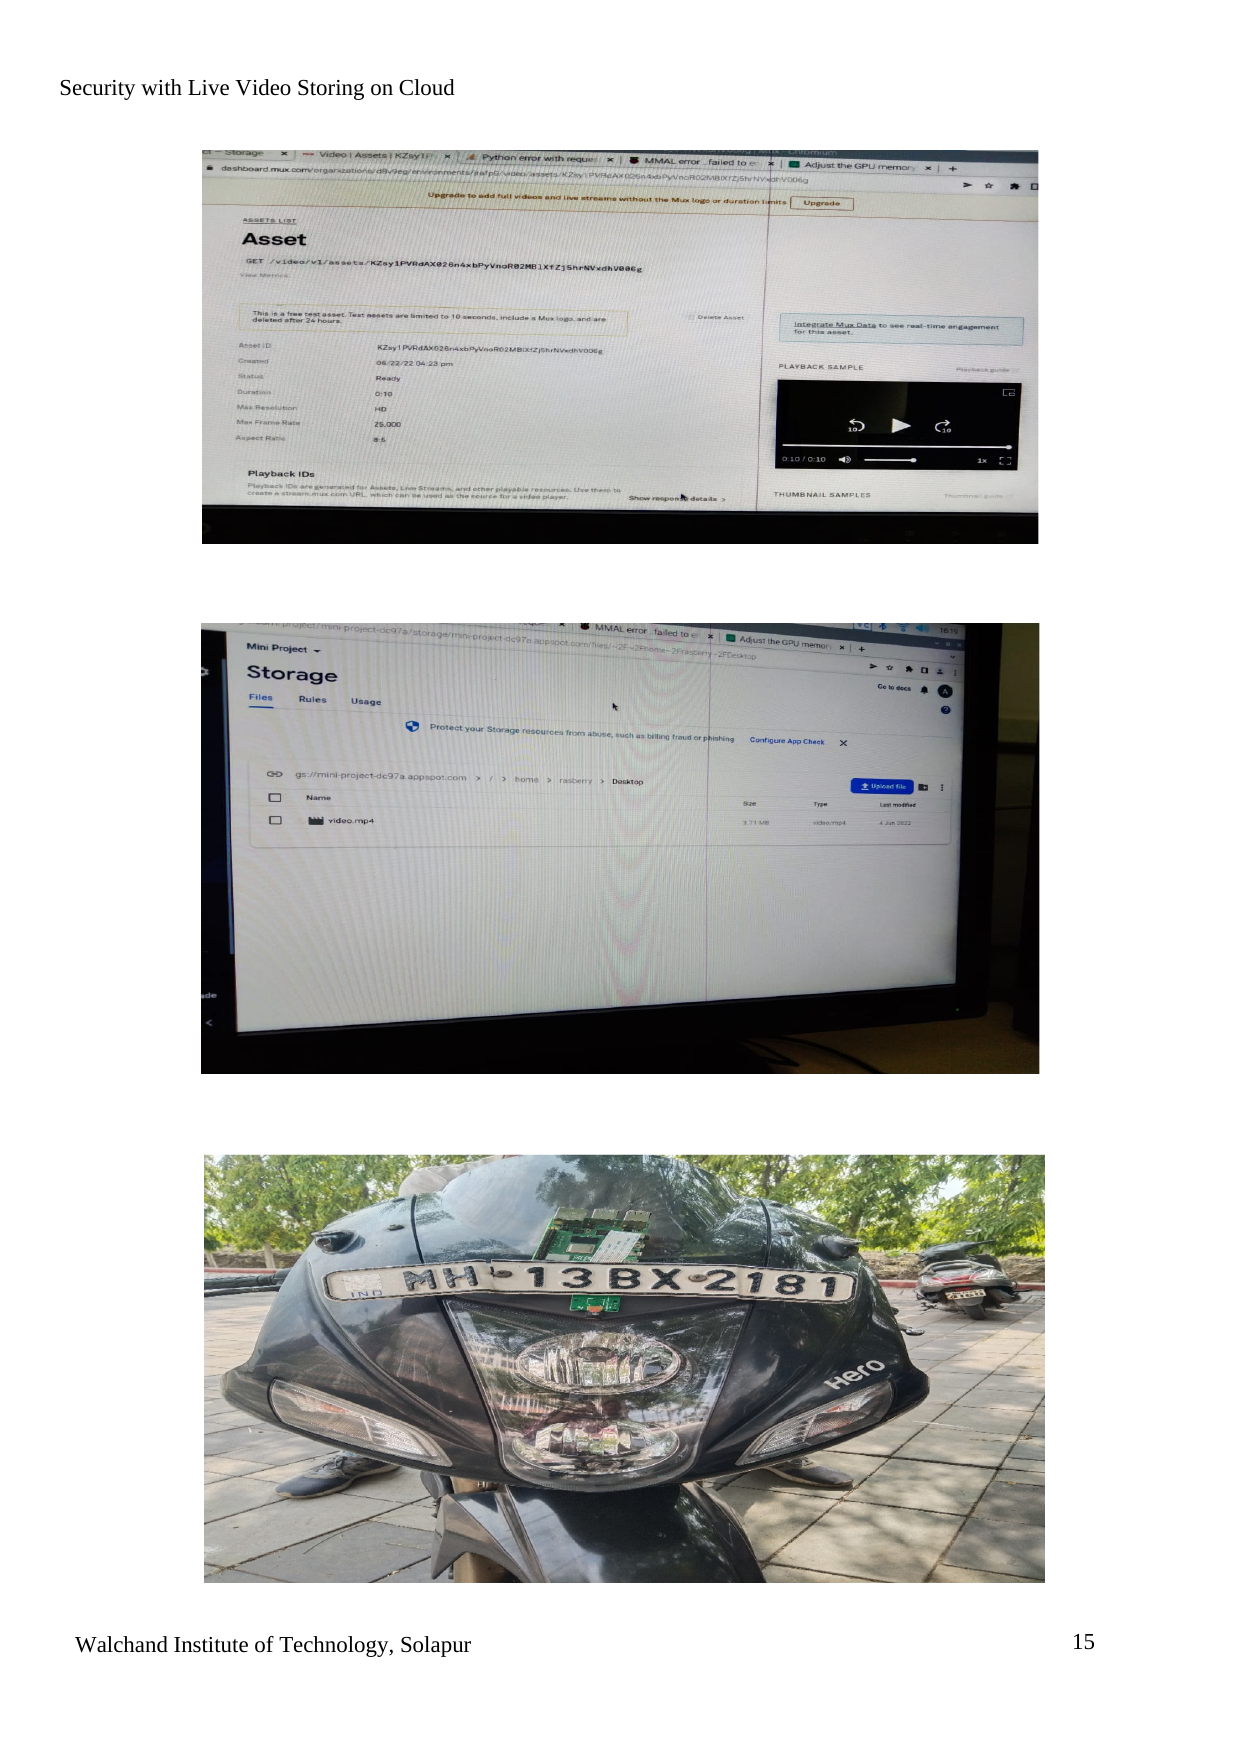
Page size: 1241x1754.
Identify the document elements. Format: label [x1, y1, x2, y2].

picture [202, 150, 1039, 544]
picture [205, 1155, 1044, 1583]
picture [201, 623, 1040, 1074]
